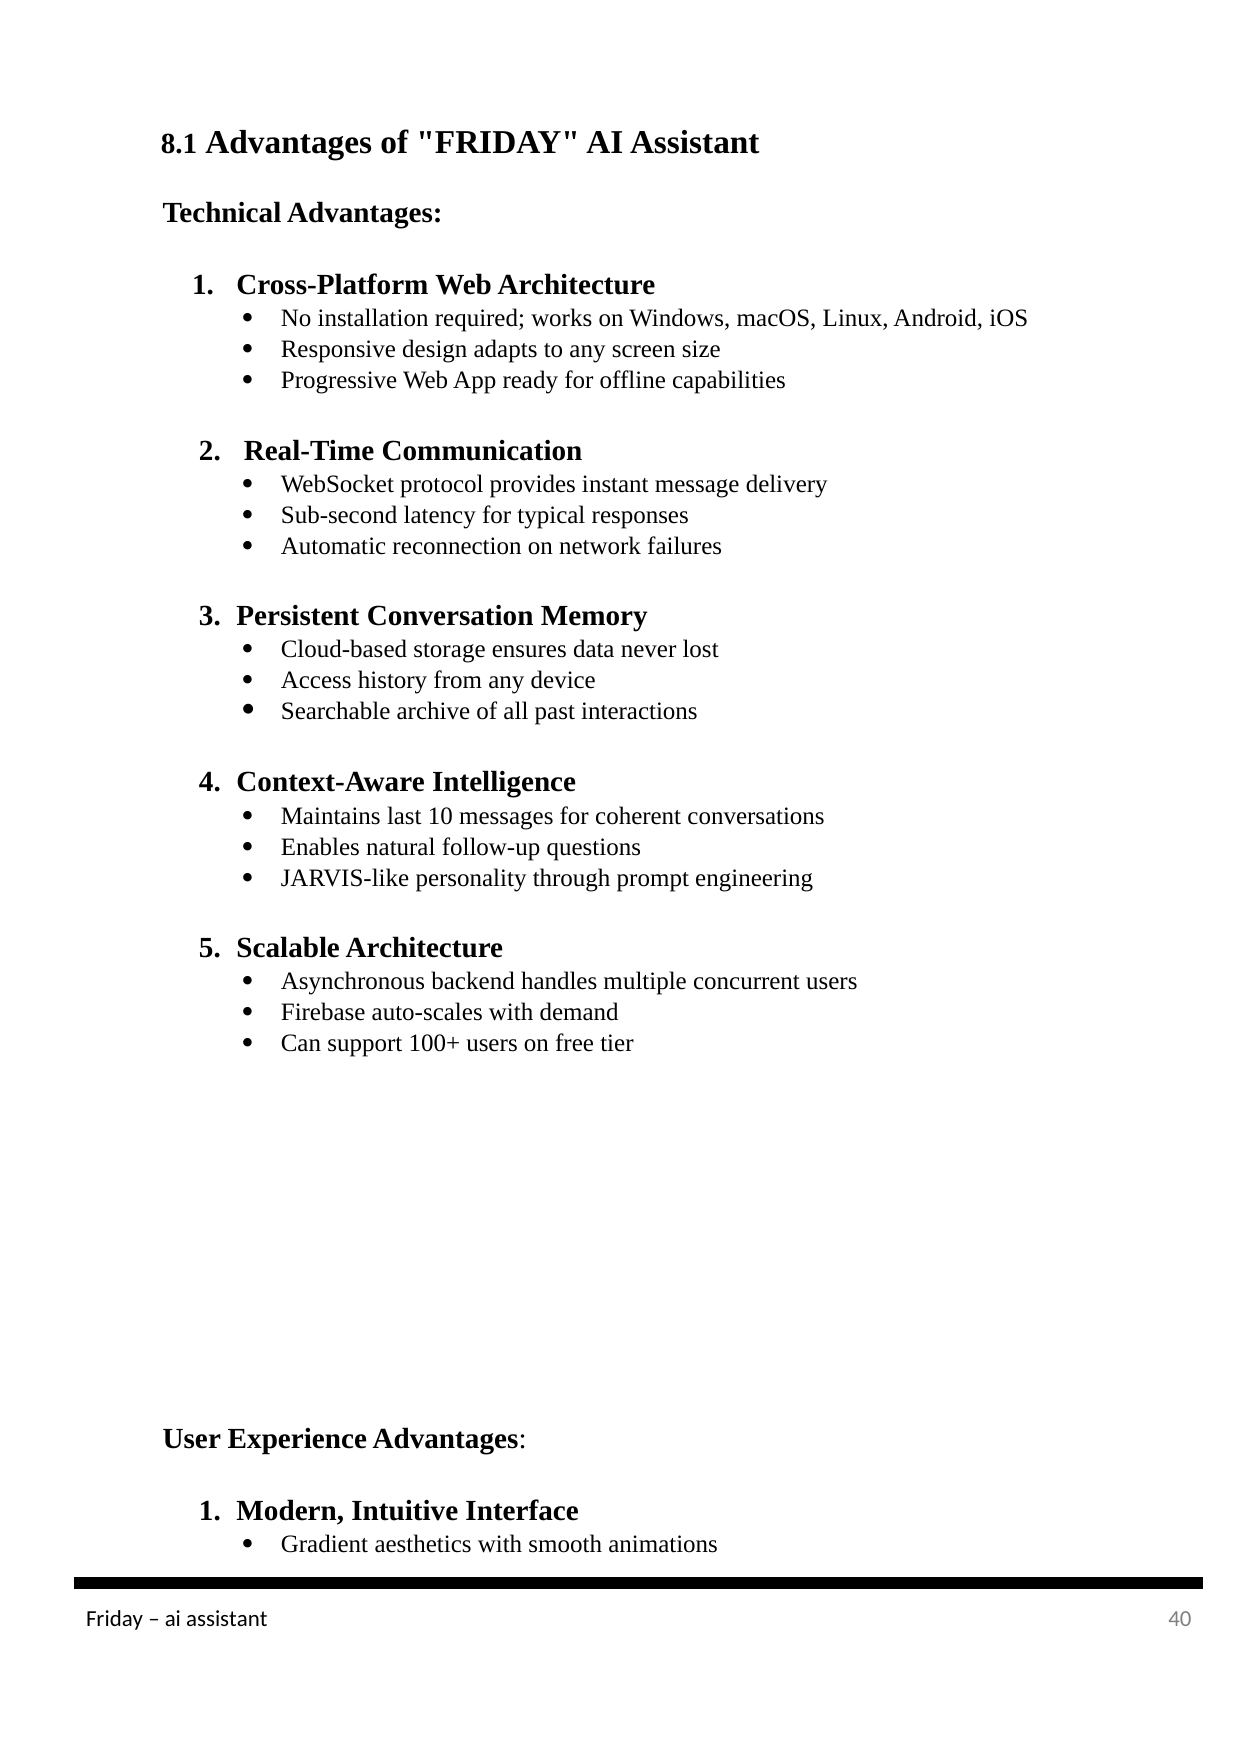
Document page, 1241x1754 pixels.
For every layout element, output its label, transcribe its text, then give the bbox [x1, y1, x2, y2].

list Asynchronous backend handles multiple concurrent users [243, 966, 1203, 995]
list Searchable archive of all past interactions [243, 696, 1203, 726]
list Access history from any device [243, 665, 1203, 694]
list Enables natural follow-up questions [243, 832, 1203, 861]
list Context-Aware Intelligence [199, 764, 1203, 798]
list Firebase auto-scales with demand [243, 997, 1203, 1026]
list Can support 100+ users on free tier [243, 1028, 1203, 1057]
list Cross-Platform Web Architecture [192, 267, 1203, 301]
text 8.1 Advantages of "FRIDAY" AI Assistant [161, 123, 1203, 161]
list No installation required; works on Windows, macOS, Linux, Android, iOS [243, 303, 1203, 332]
list Maintains last 10 messages for coherent conversations [243, 801, 1203, 829]
list Scalable Architecture [199, 930, 1203, 963]
list JARVIS-like personality through prompt engineering [243, 863, 1203, 892]
list Responsive design adapts to any screen size [243, 334, 1203, 363]
text Technical Advantages: [162, 195, 1203, 229]
list User Experience Advantages: [162, 1421, 1203, 1454]
list Gradient aesthetics with smooth animations [243, 1529, 1203, 1558]
list Persistent Conversation Memory [199, 598, 1203, 632]
list Cloud-based storage ensures data never lost [243, 634, 1203, 663]
list Automatic reconnection on network failures [243, 531, 1203, 560]
list Real-Time Communication [199, 433, 1203, 466]
list Sub-second latency for typical responses [243, 500, 1203, 529]
list Modern, Intuitive Interface [199, 1493, 1203, 1527]
list Progressive Web App ready for offline capabilities [243, 366, 1203, 394]
list WebSocket protocol provides instant message delivery [243, 469, 1203, 498]
